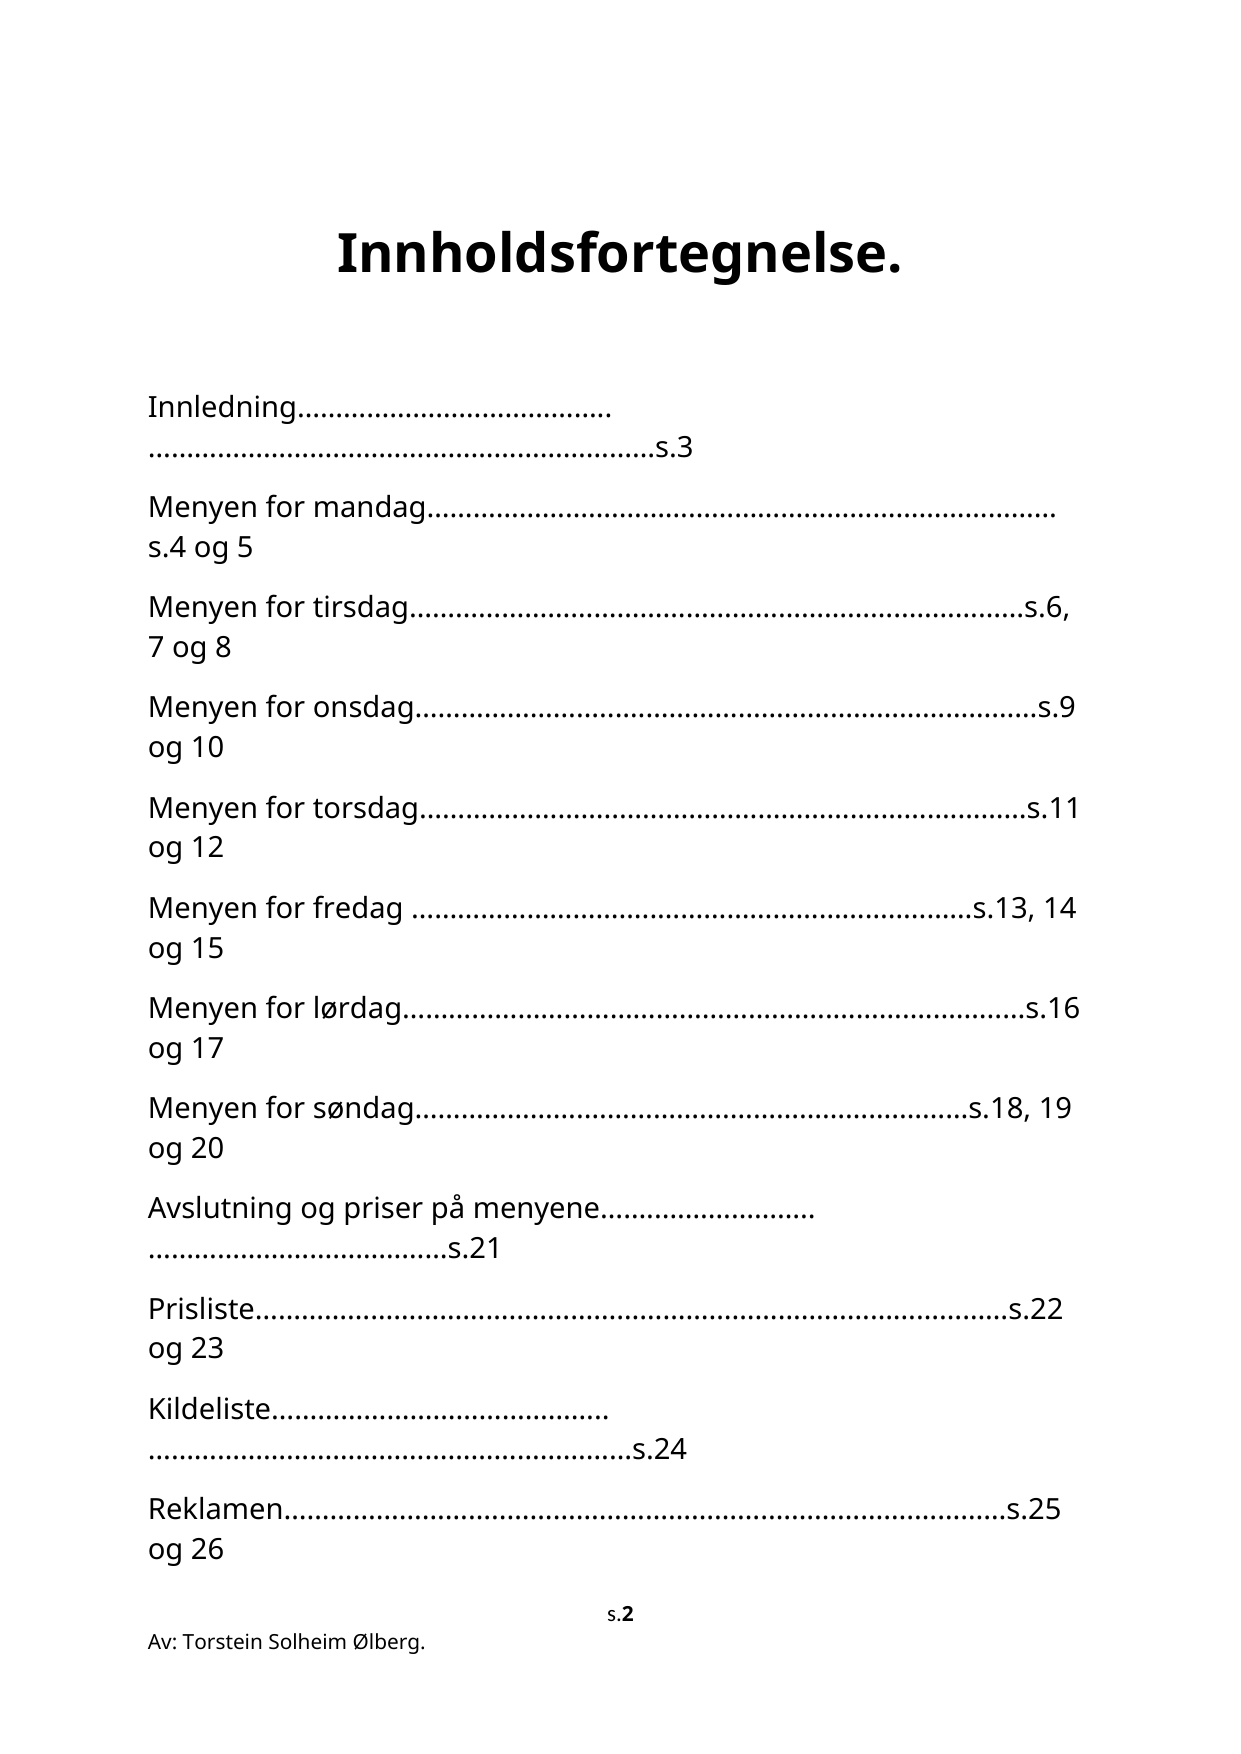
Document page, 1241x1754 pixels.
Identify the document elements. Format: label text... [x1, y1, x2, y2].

text Kildeliste……………………………………..………………………………………………………s.24 [148, 1388, 1093, 1468]
text Innholdsfortegnelse. [148, 214, 1093, 288]
text Menyen for onsdag……………………...………………………………………………s.9 og 10 [148, 687, 1093, 766]
text Menyen for søndag………………….……………….………………….………s.18, 19 og 20 [148, 1088, 1093, 1167]
text Innledning…………………………………..…………………………………………………………s.3 [148, 386, 1093, 466]
text Prisliste……………………………..………………………………………………………s.22 og 23 [148, 1288, 1093, 1367]
text Avslutning og priser på menyene……..………………..…………………………………s.21 [148, 1188, 1093, 1267]
text Menyen for fredag …………………………..……………………………..……s.13, 14 og 15 [148, 887, 1093, 967]
text Menyen for lørdag………………………………………………..…………..……..…s.16 og 17 [148, 987, 1093, 1067]
text Reklamen………………………..…………………………….……………….…………s.25 og 26 [148, 1488, 1093, 1568]
text Menyen for torsdag……………………..………………………….………….………s.11 og 12 [148, 787, 1093, 866]
text Menyen for tirsdag………………………………………………………..……………s.6, 7 og 8 [148, 587, 1093, 666]
text Menyen for mandag…………………….…………………………………………………s.4 og 5 [148, 486, 1093, 566]
